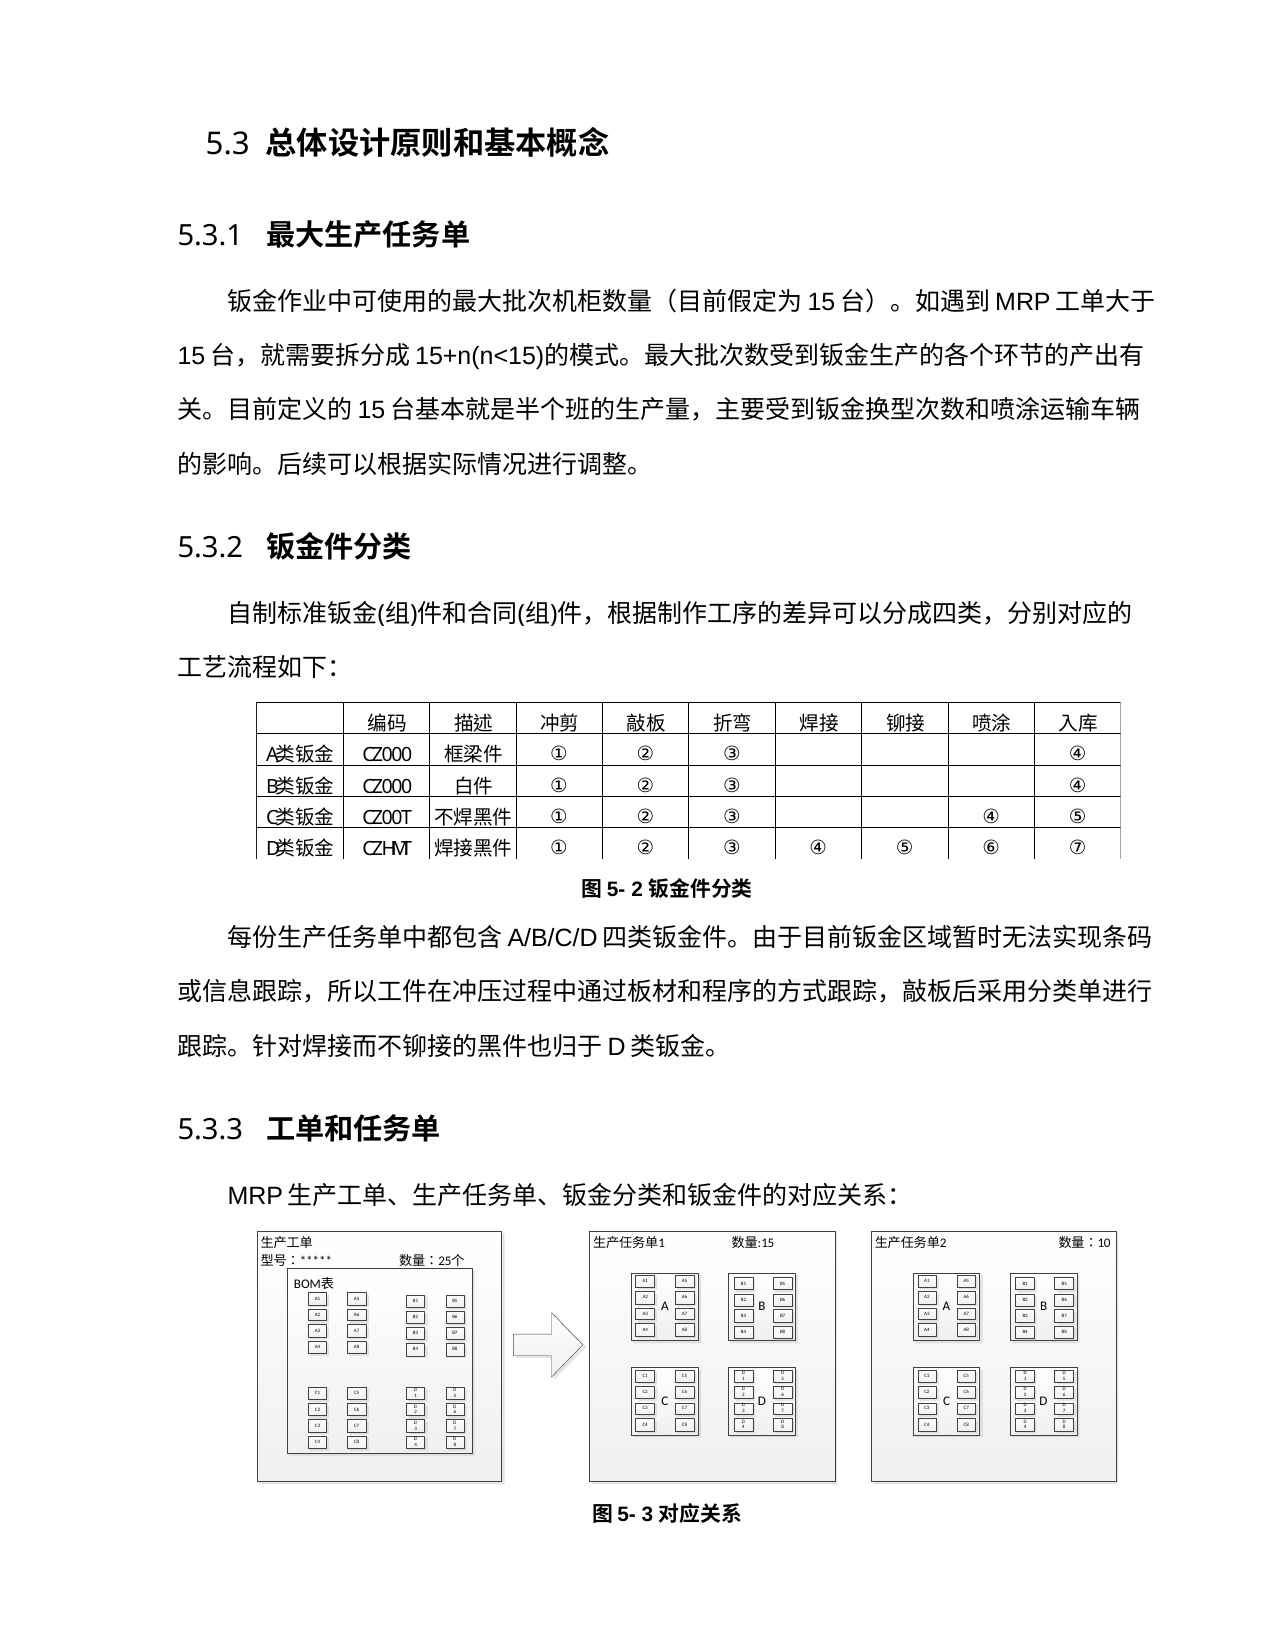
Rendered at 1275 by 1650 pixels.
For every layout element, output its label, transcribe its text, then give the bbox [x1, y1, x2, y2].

text 图5- 3 对应关系 [177, 1497, 1157, 1528]
subtitle 总体设计原则和基本概念 [205, 118, 1157, 163]
text 每份生产任务单中都包含A/B/C/D四类钣金件。由于目前钣金区域暂时无法实现条码或信息跟踪，所以工件在冲压过程中通过板材和程序的方式跟踪，敲板后采用分类单进行跟踪。针对焊接而不铆接的黑件也归于D类钣金。 [177, 917, 1157, 1062]
subtitle 最大生产任务单 [177, 211, 1157, 254]
subtitle 钣金件分类 [177, 523, 1157, 566]
text 钣金作业中可使用的最大批次机柜数量（目前假定为15台）。如遇到MRP工单大于15台，就需要拆分成15+n(n<15)的模式。最大批次数受到钣金生产的各个环节的产出有关。目前定义的15台基本就是半个班的生产量，主要受到钣金换型次数和喷涂运输车辆的影响。后续可以根据实际情况进行调整。 [177, 281, 1157, 480]
text MRP生产工单、生产任务单、钣金分类和钣金件的对应关系： [177, 1175, 1157, 1211]
text 图5- 2 钣金件分类 [177, 872, 1157, 902]
text 自制标准钣金(组)件和合同(组)件，根据制作工序的差异可以分成四类，分别对应的工艺流程如下： [177, 593, 1157, 684]
subtitle 工单和任务单 [177, 1105, 1157, 1148]
